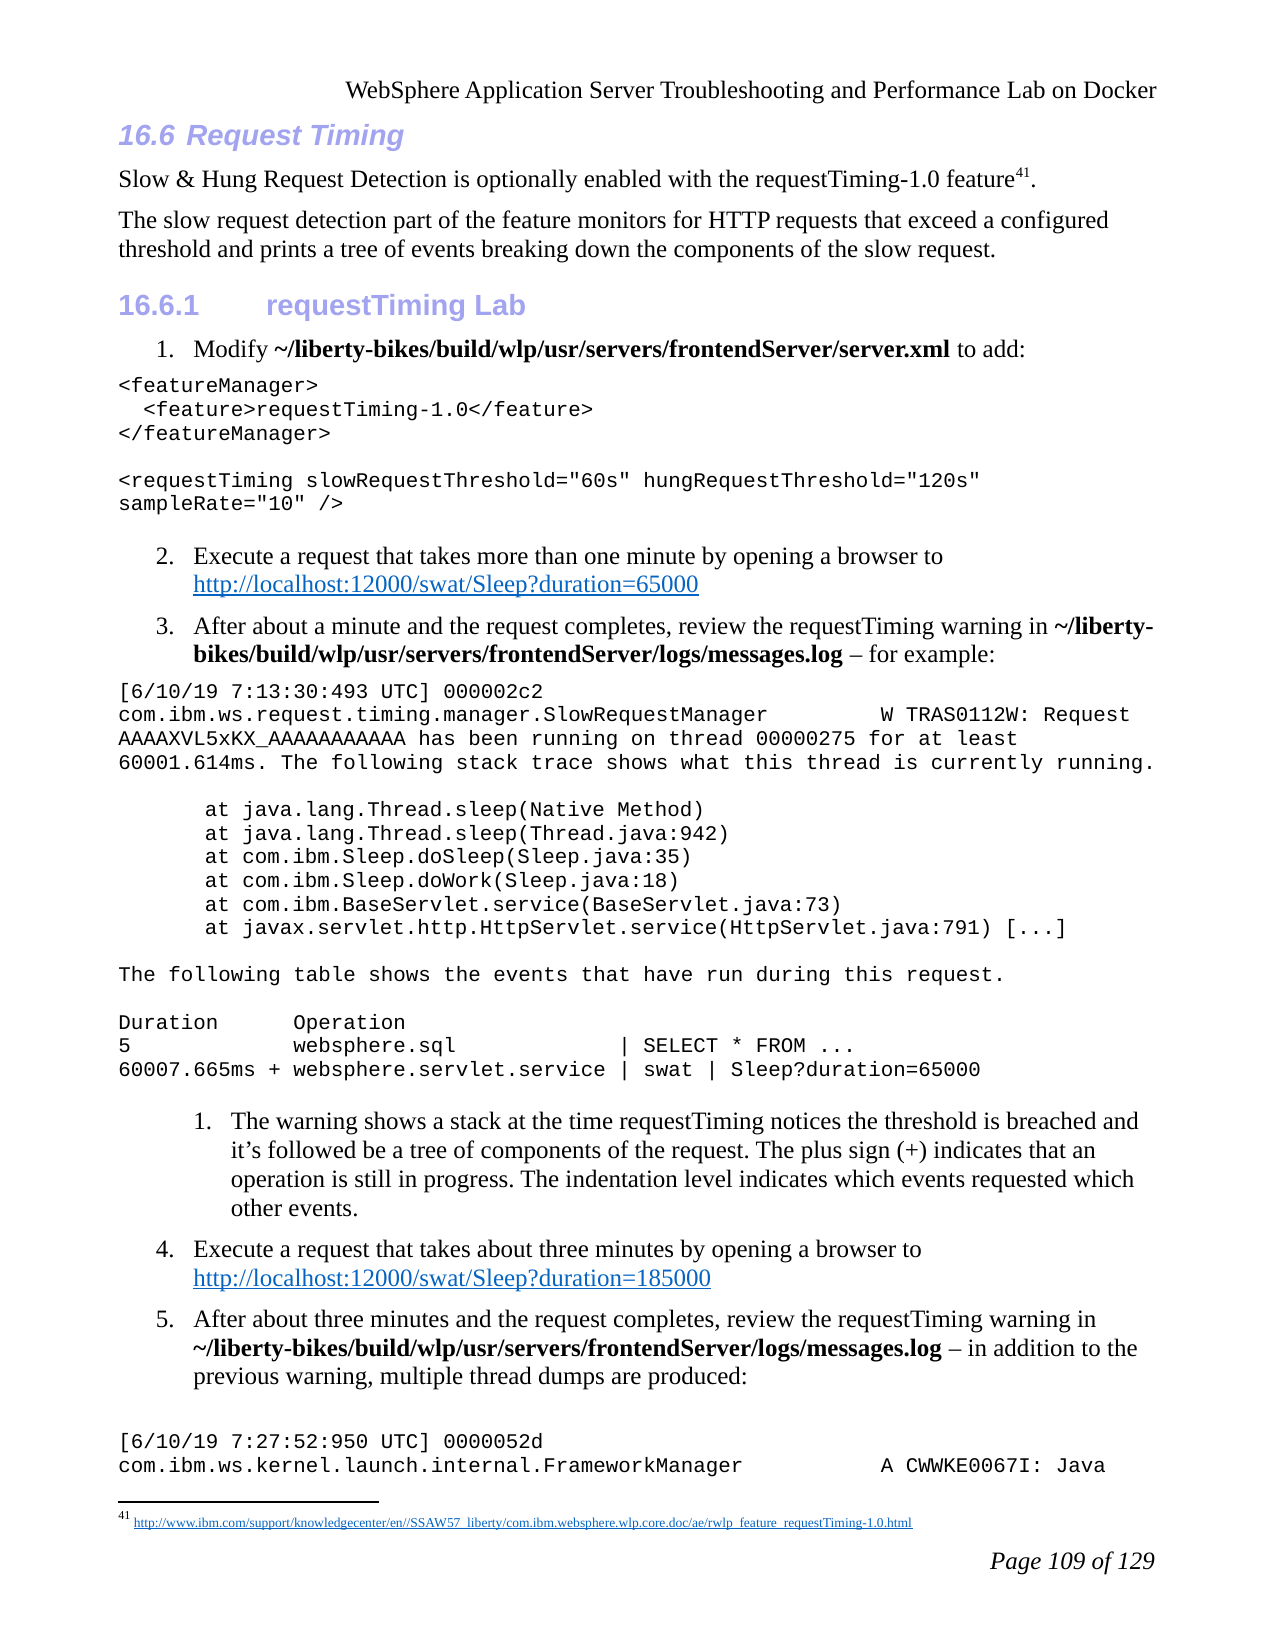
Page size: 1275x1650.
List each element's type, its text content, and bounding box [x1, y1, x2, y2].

text 60007.665ms + websphere.servlet.service | swat | Sleep?duration=65000 [118, 1059, 1157, 1106]
text Duration Operation 5 websphere.sql | SELECT * FROM ... [118, 1012, 1157, 1059]
text at javax.servlet.http.HttpServlet.service(HttpServlet.java:791) [...] [118, 917, 1157, 941]
text at com.ibm.BaseServlet.service(BaseServlet.java:73) [118, 893, 1157, 917]
list Modify ~/liberty-bikes/build/wlp/usr/servers/frontendServer/server.xml to add: [156, 334, 1157, 363]
list The warning shows a stack at the time requestTiming notices the threshold is breached and it’s followed be a tree of components of the request. The plus sign (+) indicates that an operation is still in progress. The indentation level indicates which events requested which other events. [193, 1106, 1157, 1221]
text at com.ibm.Sleep.doWork(Sleep.java:18) [118, 870, 1157, 893]
list After about a minute and the request completes, review the requestTiming warning in ~/liberty-bikes/build/wlp/usr/servers/frontendServer/logs/messages.log – for example: [156, 611, 1157, 668]
text <featureManager> <feature>requestTiming-1.0</feature> </featureManager> <requestTiming slowRequestThreshold="60s" hungRequestThreshold="120s" sampleRate="10" /> [118, 375, 1157, 541]
text Slow & Hung Request Detection is optionally enabled with the requestTiming-1.0 feature. [118, 164, 1157, 193]
text The slow request detection part of the feature monitors for HTTP requests that exceed a configured threshold and prints a tree of events breaking down the components of the slow request. [118, 205, 1157, 263]
list Execute a request that takes more than one minute by opening a browser to http://localhost:12000/swat/Sleep?duration=65000 [156, 541, 1157, 598]
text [118, 1431, 1157, 1479]
text at java.lang.Thread.sleep(Native Method) [118, 799, 1157, 823]
text at com.ibm.Sleep.doSleep(Sleep.java:35) [118, 846, 1157, 870]
list Execute a request that takes about three minutes by opening a browser to http://localhost:12000/swat/Sleep?duration=185000 [156, 1234, 1157, 1291]
text at java.lang.Thread.sleep(Thread.java:942) [118, 823, 1157, 846]
text [6/10/19 7:13:30:493 UTC] 000002c2 com.ibm.ws.request.timing.manager.SlowRequestManager W TRAS0112W: Request AAAAXVL5xKX_AAAAAAAAAAA has been running on thread 00000275 for at least 60001.614ms. The following stack trace shows what this thread is currently running. [118, 681, 1157, 775]
subtitle requestTiming Lab [118, 288, 1157, 321]
list After about three minutes and the request completes, review the requestTiming warning in ~/liberty-bikes/build/wlp/usr/servers/frontendServer/logs/messages.log – in addition to the previous warning, multiple thread dumps are produced: [156, 1304, 1157, 1419]
text The following table shows the events that have run during this request. [118, 964, 1157, 988]
subtitle Request Timing [118, 118, 1157, 152]
